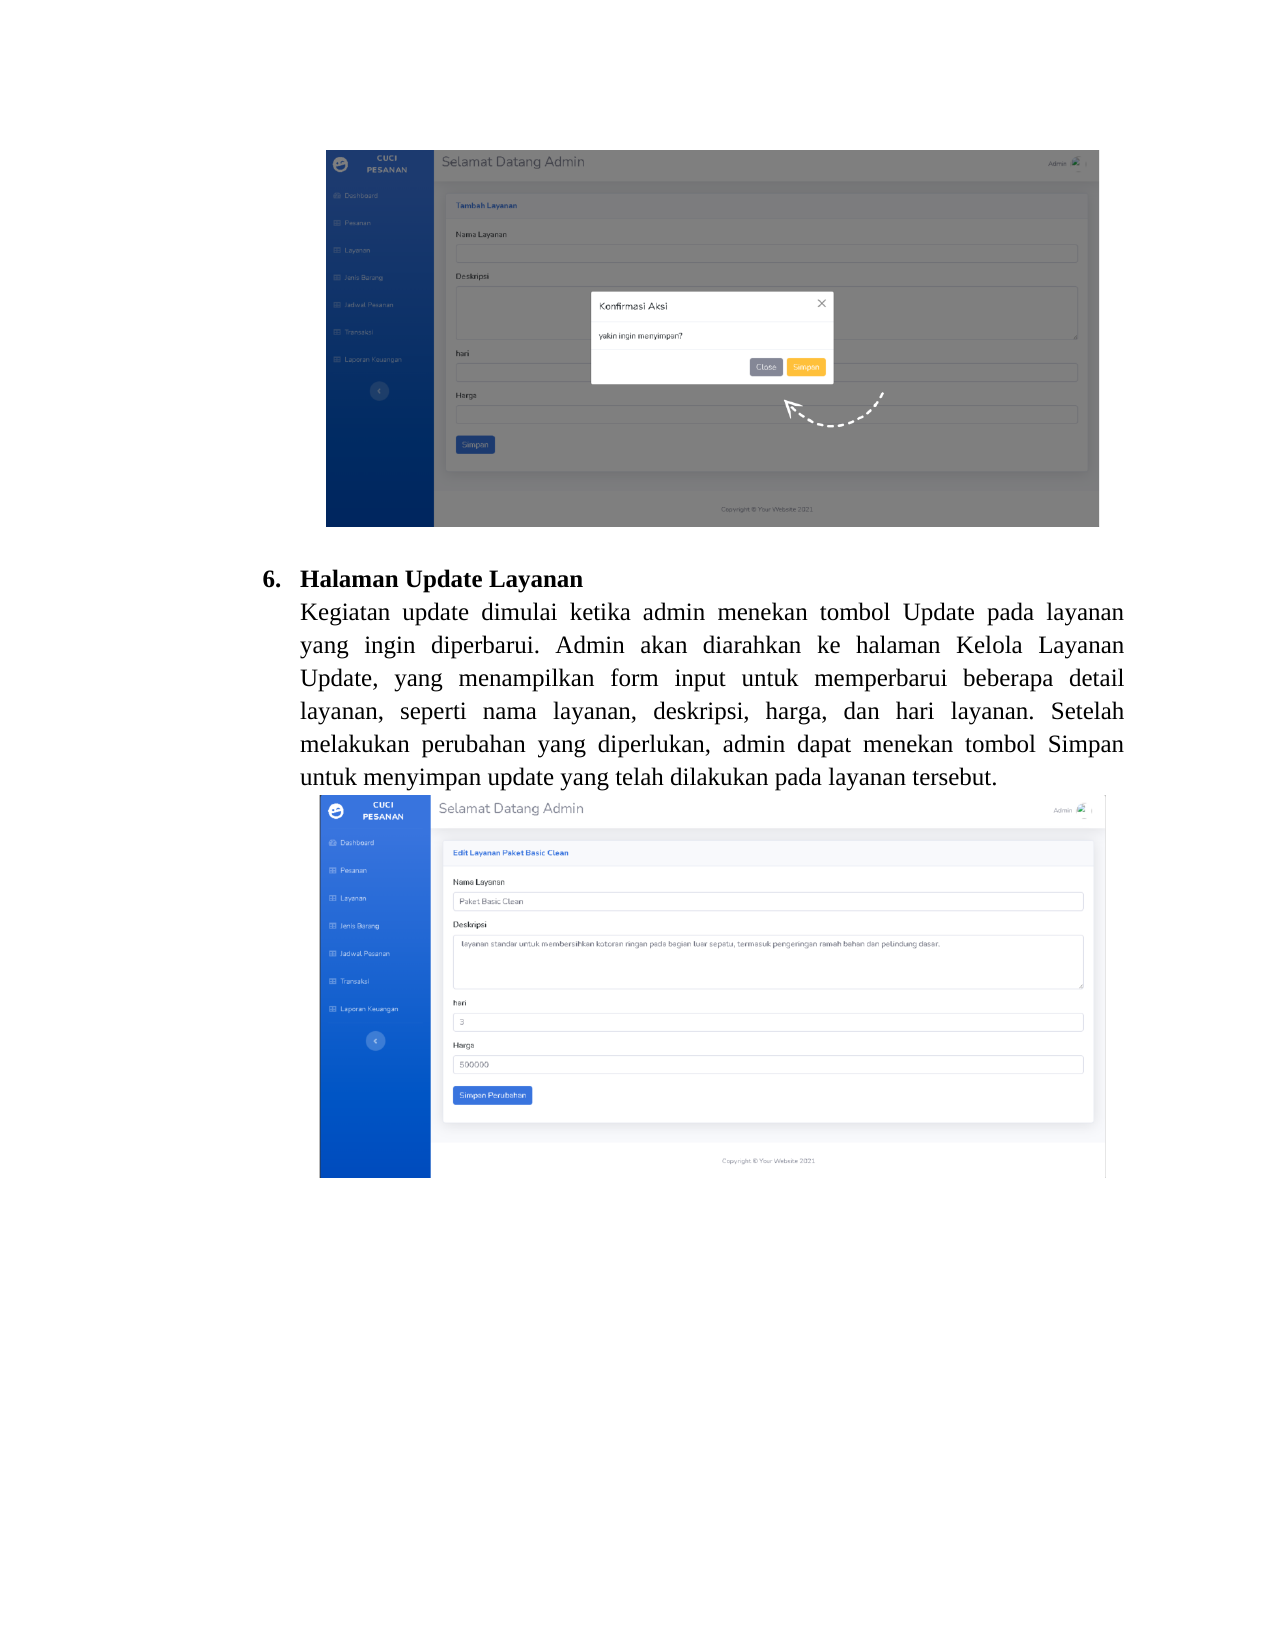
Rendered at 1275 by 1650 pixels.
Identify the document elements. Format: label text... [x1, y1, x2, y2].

picture [319, 795, 1106, 1178]
list Halaman Update Layanan [262, 564, 1125, 592]
picture [326, 150, 1100, 527]
list Kegiatan update dimulai ketika admin menekan tombol Update pada layanan yang ingin diperbarui. Admin akan diarahkan ke halaman Kelola Layanan Update, yang menampilkan form input untuk memperbarui beberapa detail layanan, seperti nama layanan, deskripsi, harga, dan hari layanan. Setelah melakukan perubahan yang diperlukan, admin dapat menekan tombol Simpan untuk menyimpan update yang telah dilakukan pada layanan tersebut. [300, 597, 1125, 791]
